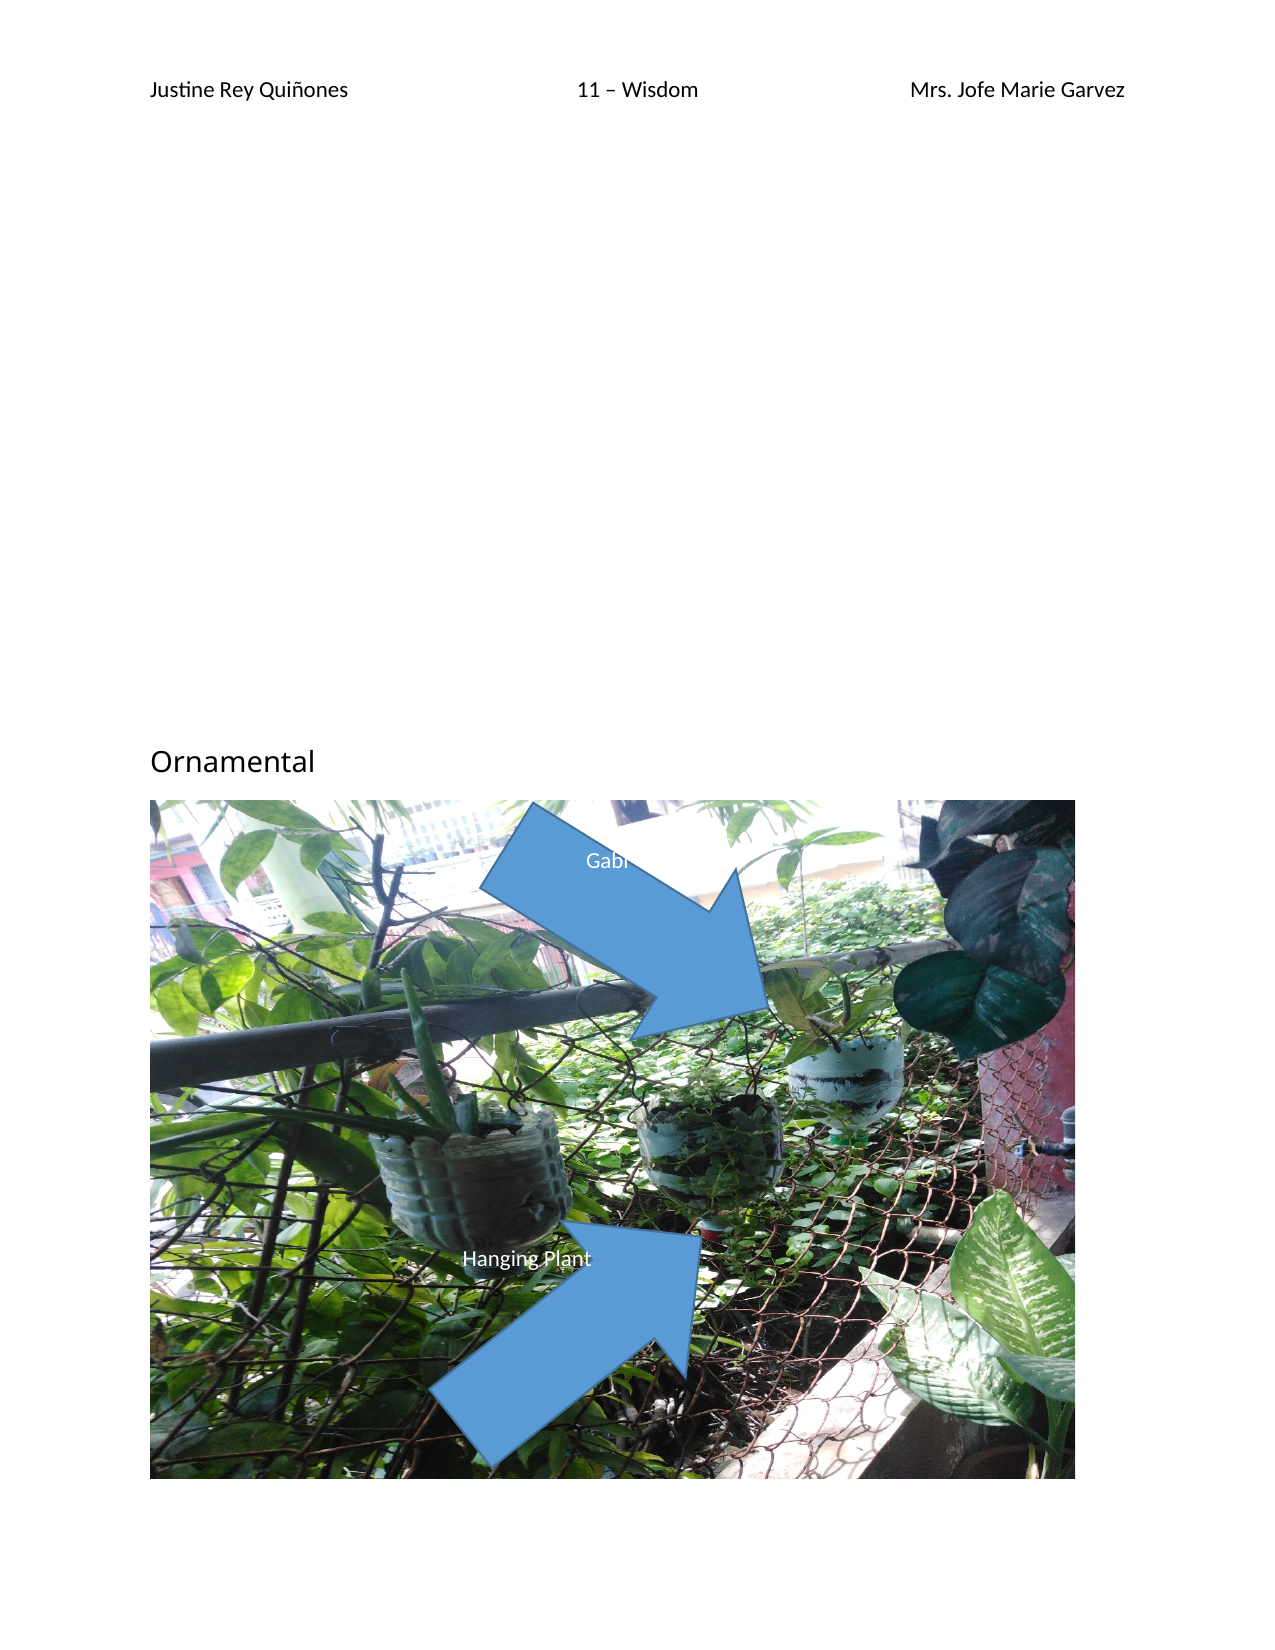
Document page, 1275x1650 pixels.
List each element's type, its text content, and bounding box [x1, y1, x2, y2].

text Ornamental [150, 741, 1125, 781]
picture [150, 800, 1075, 1479]
